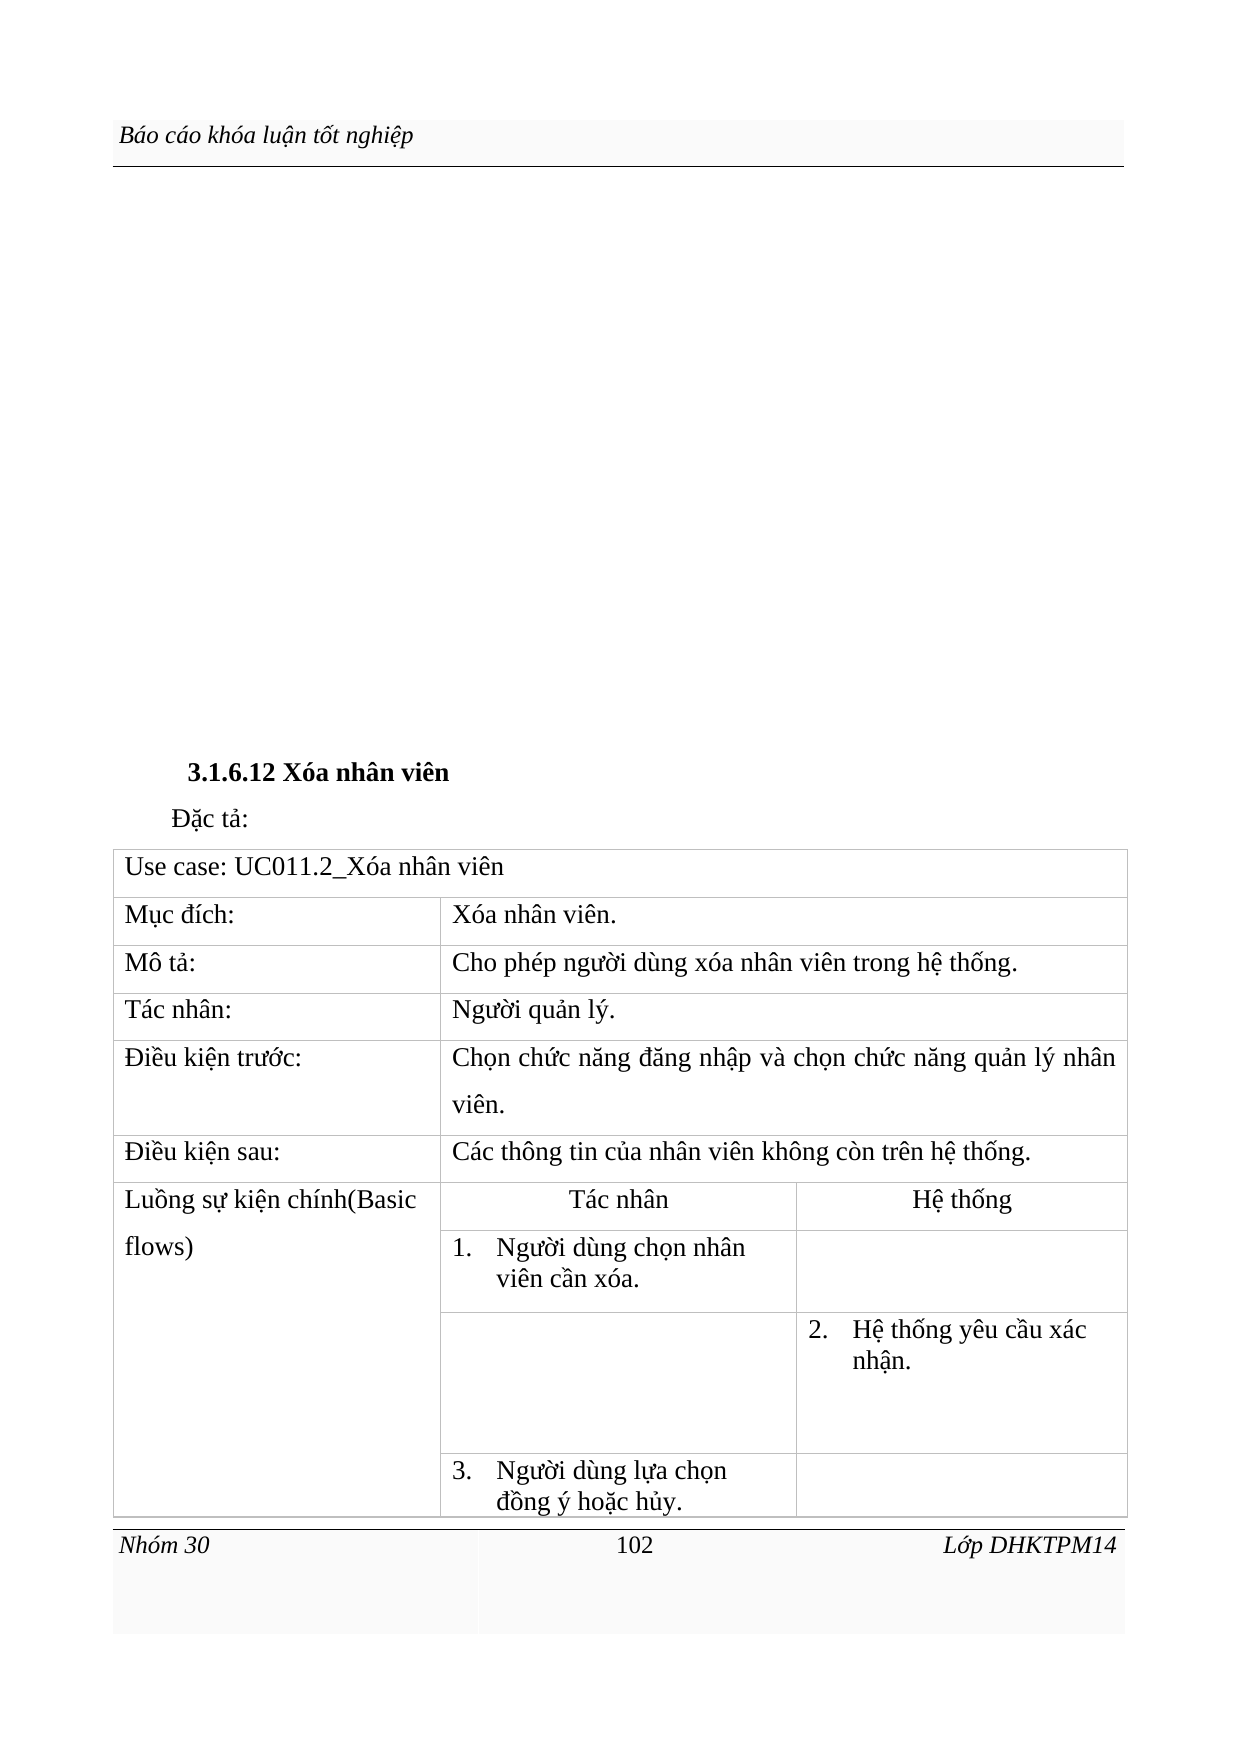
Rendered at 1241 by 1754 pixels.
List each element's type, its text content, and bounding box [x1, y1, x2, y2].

table_header Use case: UC011.2_Xóa nhân viên [114, 850, 1127, 897]
table_cell Người dùng chọn nhân viên cần xóa. [441, 1231, 796, 1312]
table_cell [797, 1231, 1127, 1312]
table_cell Hệ thống yêu cầu xác nhận. [797, 1313, 1127, 1453]
table_cell Cho phép người dùng xóa nhân viên trong hệ thống. [441, 946, 1127, 992]
table_cell Người quản lý. [441, 994, 1127, 1040]
table_cell [441, 1313, 796, 1453]
table_cell Hệ thống [797, 1183, 1127, 1230]
table_cell Xóa nhân viên. [441, 898, 1127, 945]
table_cell Điều kiện sau: [114, 1136, 440, 1182]
table_cell Người dùng lựa chọn đồng ý hoặc hủy. [441, 1454, 796, 1516]
table_cell Điều kiện trước: [114, 1041, 440, 1134]
text Đặc tả: [112, 803, 1128, 834]
table_cell Chọn chức năng đăng nhập và chọn chức năng quản lý nhân viên. [441, 1041, 1127, 1134]
table_cell Mô tả: [114, 946, 440, 992]
table_cell [797, 1454, 1127, 1516]
subtitle Xóa nhân viên [187, 756, 1128, 787]
table_cell Tác nhân [441, 1183, 796, 1230]
table_cell Các thông tin của nhân viên không còn trên hệ thống. [441, 1136, 1127, 1182]
table_cell Luồng sự kiện chính(Basic flows) [114, 1183, 440, 1516]
table_cell Tác nhân: [114, 994, 440, 1040]
table_cell Mục đích: [114, 898, 440, 945]
